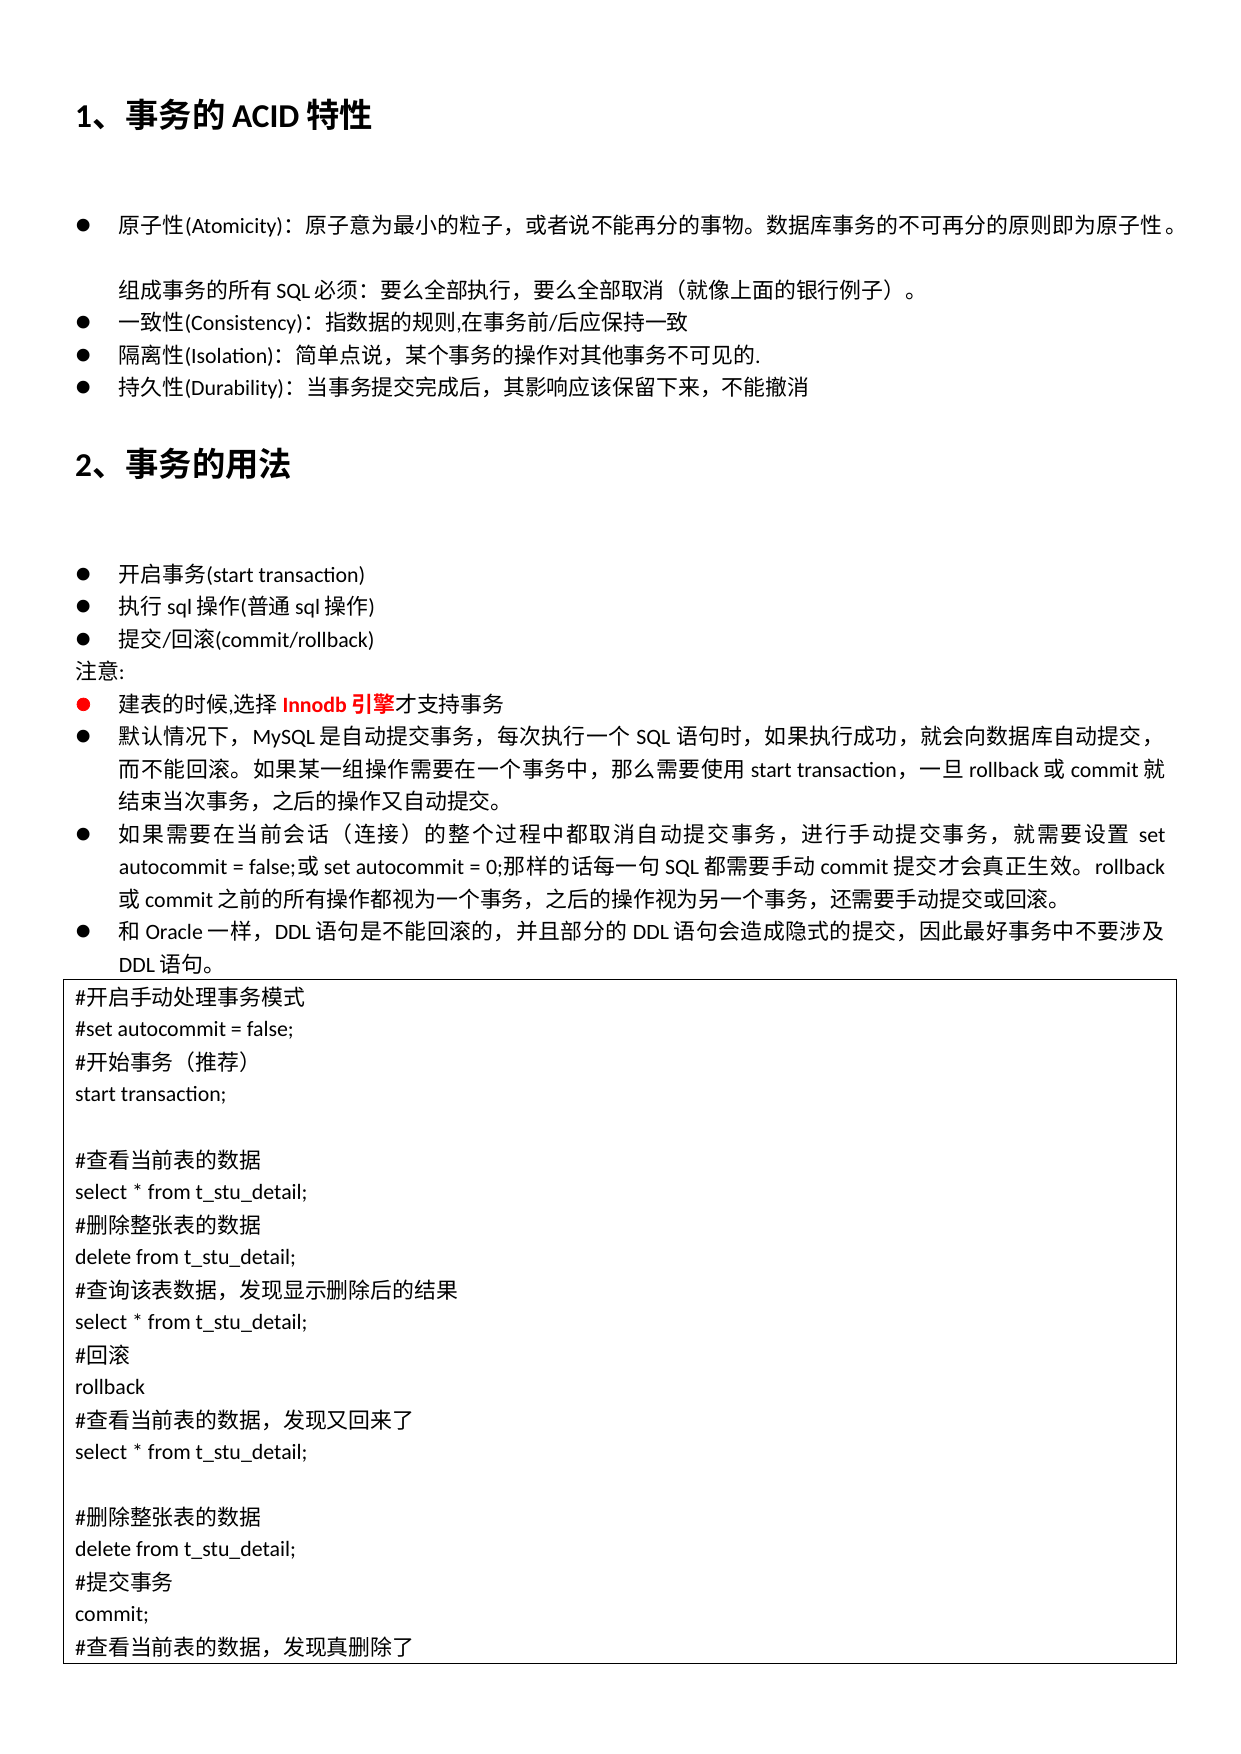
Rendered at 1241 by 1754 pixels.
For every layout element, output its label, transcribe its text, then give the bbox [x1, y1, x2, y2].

list 组成事务的所有SQL必须：要么全部执行，要么全部取消（就像上面的银行例子）。 [75, 272, 1165, 305]
list 持久性(Durability)：当事务提交完成后，其影响应该保留下来，不能撤消 [75, 370, 1165, 402]
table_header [64, 980, 1176, 1662]
list 开启事务(start transaction) [75, 556, 1165, 589]
subtitle 1、事务的ACID特性 [75, 81, 1165, 146]
list 一致性(Consistency)：指数据的规则,在事务前/后应保持一致 [75, 305, 1165, 337]
list 执行sql操作(普通sql操作) [75, 589, 1165, 621]
list 如果需要在当前会话（连接）的整个过程中都取消自动提交事务，进行手动提交事务，就需要设置set autocommit = false;或set autocommit = 0;那样的话每一句SQL都需要手动commit提交才会真正生效。rollback或commit之前的所有操作都视为一个事务，之后的操作视为另一个事务，还需要手动提交或回滚。 [75, 816, 1165, 914]
subtitle 2、事务的用法 [75, 429, 1165, 494]
list 原子性(Atomicity)：原子意为最小的粒子，或者说不能再分的事物。数据库事务的不可再分的原则即为原子性。 [75, 207, 1165, 272]
text 注意: [75, 654, 1165, 686]
list 隔离性(Isolation)：简单点说，某个事务的操作对其他事务不可见的. [75, 337, 1165, 370]
list 和Oracle一样，DDL语句是不能回滚的，并且部分的DDL语句会造成隐式的提交，因此最好事务中不要涉及DDL语句。 [75, 914, 1165, 979]
list 建表的时候,选择 Innodb引擎才支持事务 [75, 686, 1165, 719]
list 提交/回滚(commit/rollback) [75, 621, 1165, 654]
list 默认情况下，MySQL是自动提交事务，每次执行一个 SQL 语句时，如果执行成功，就会向数据库自动提交，而不能回滚。如果某一组操作需要在一个事务中，那么需要使用start transaction，一旦rollback或commit就结束当次事务，之后的操作又自动提交。 [75, 719, 1165, 816]
